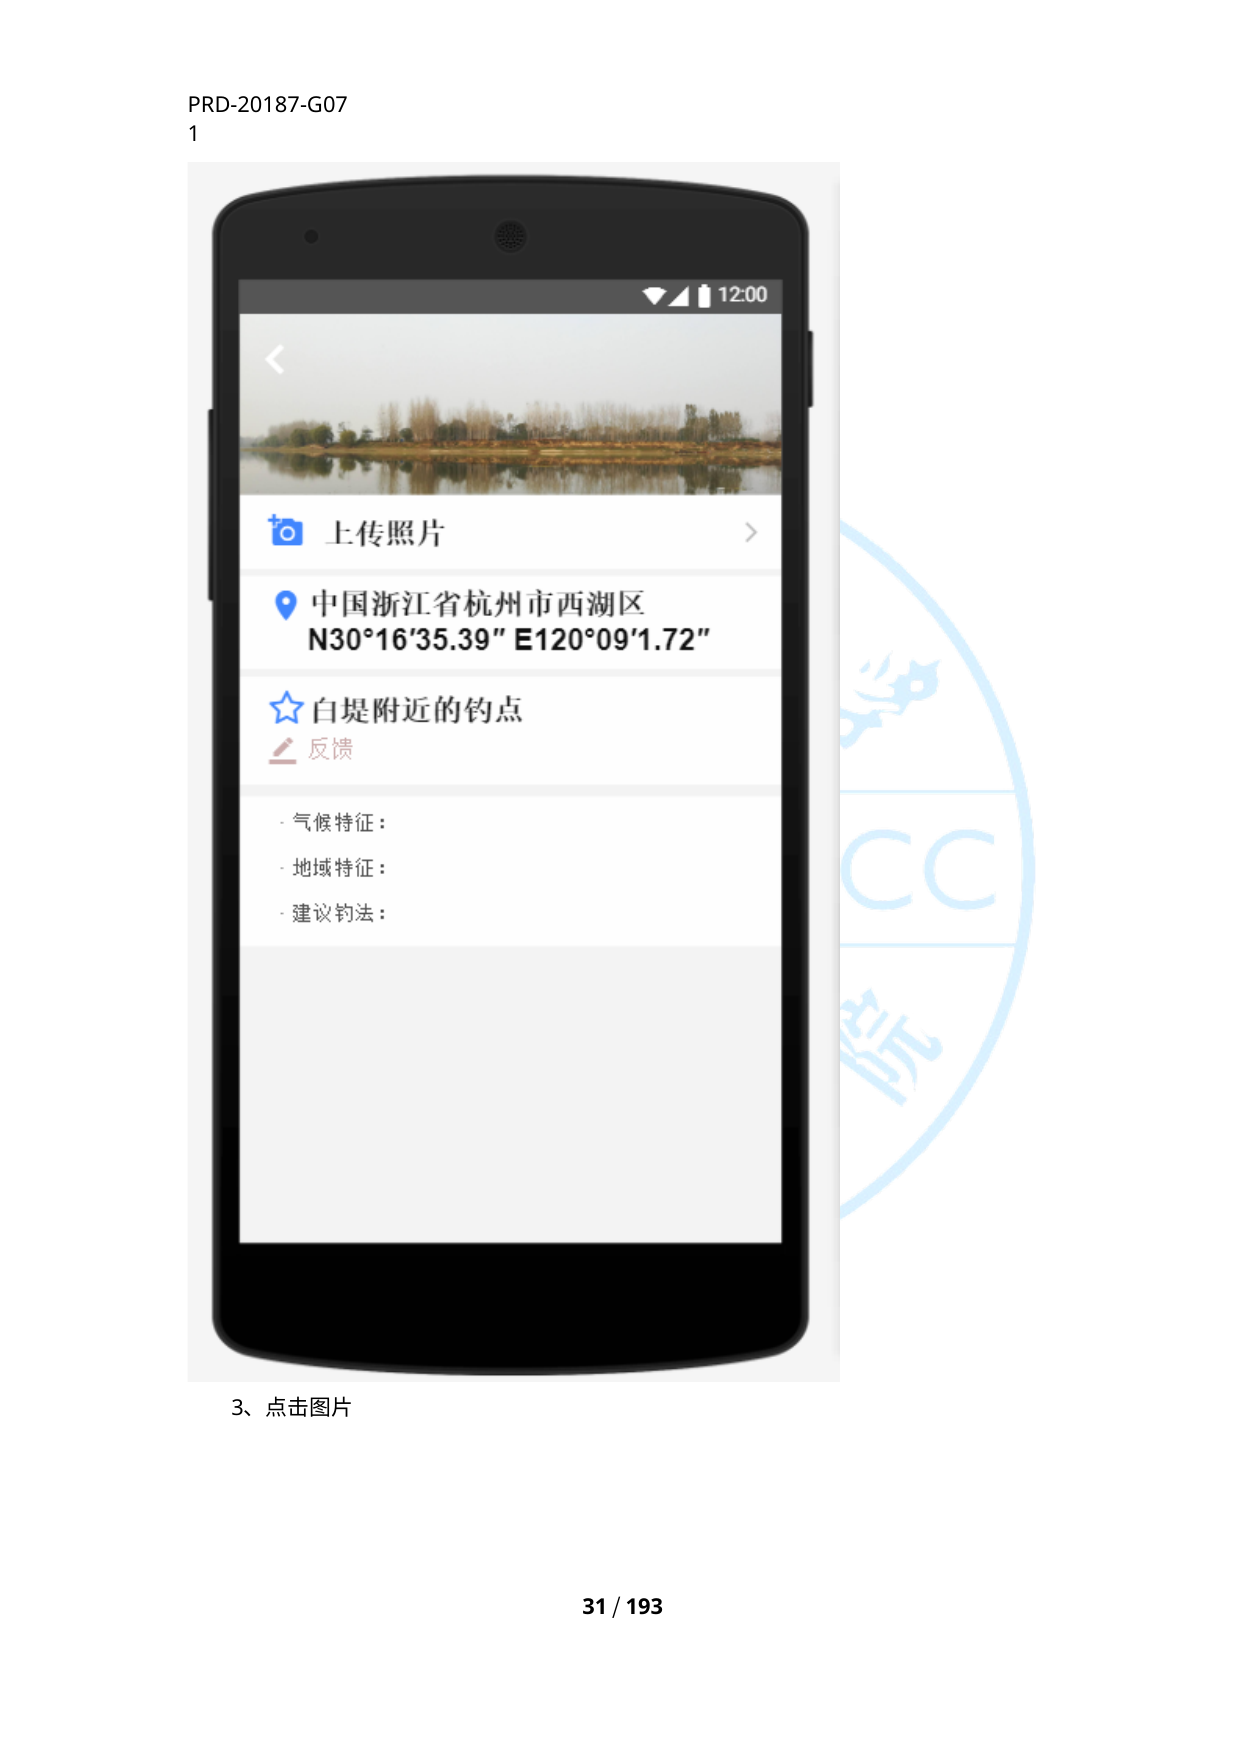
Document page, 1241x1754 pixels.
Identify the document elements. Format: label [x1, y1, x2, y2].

picture [187, 162, 840, 1382]
